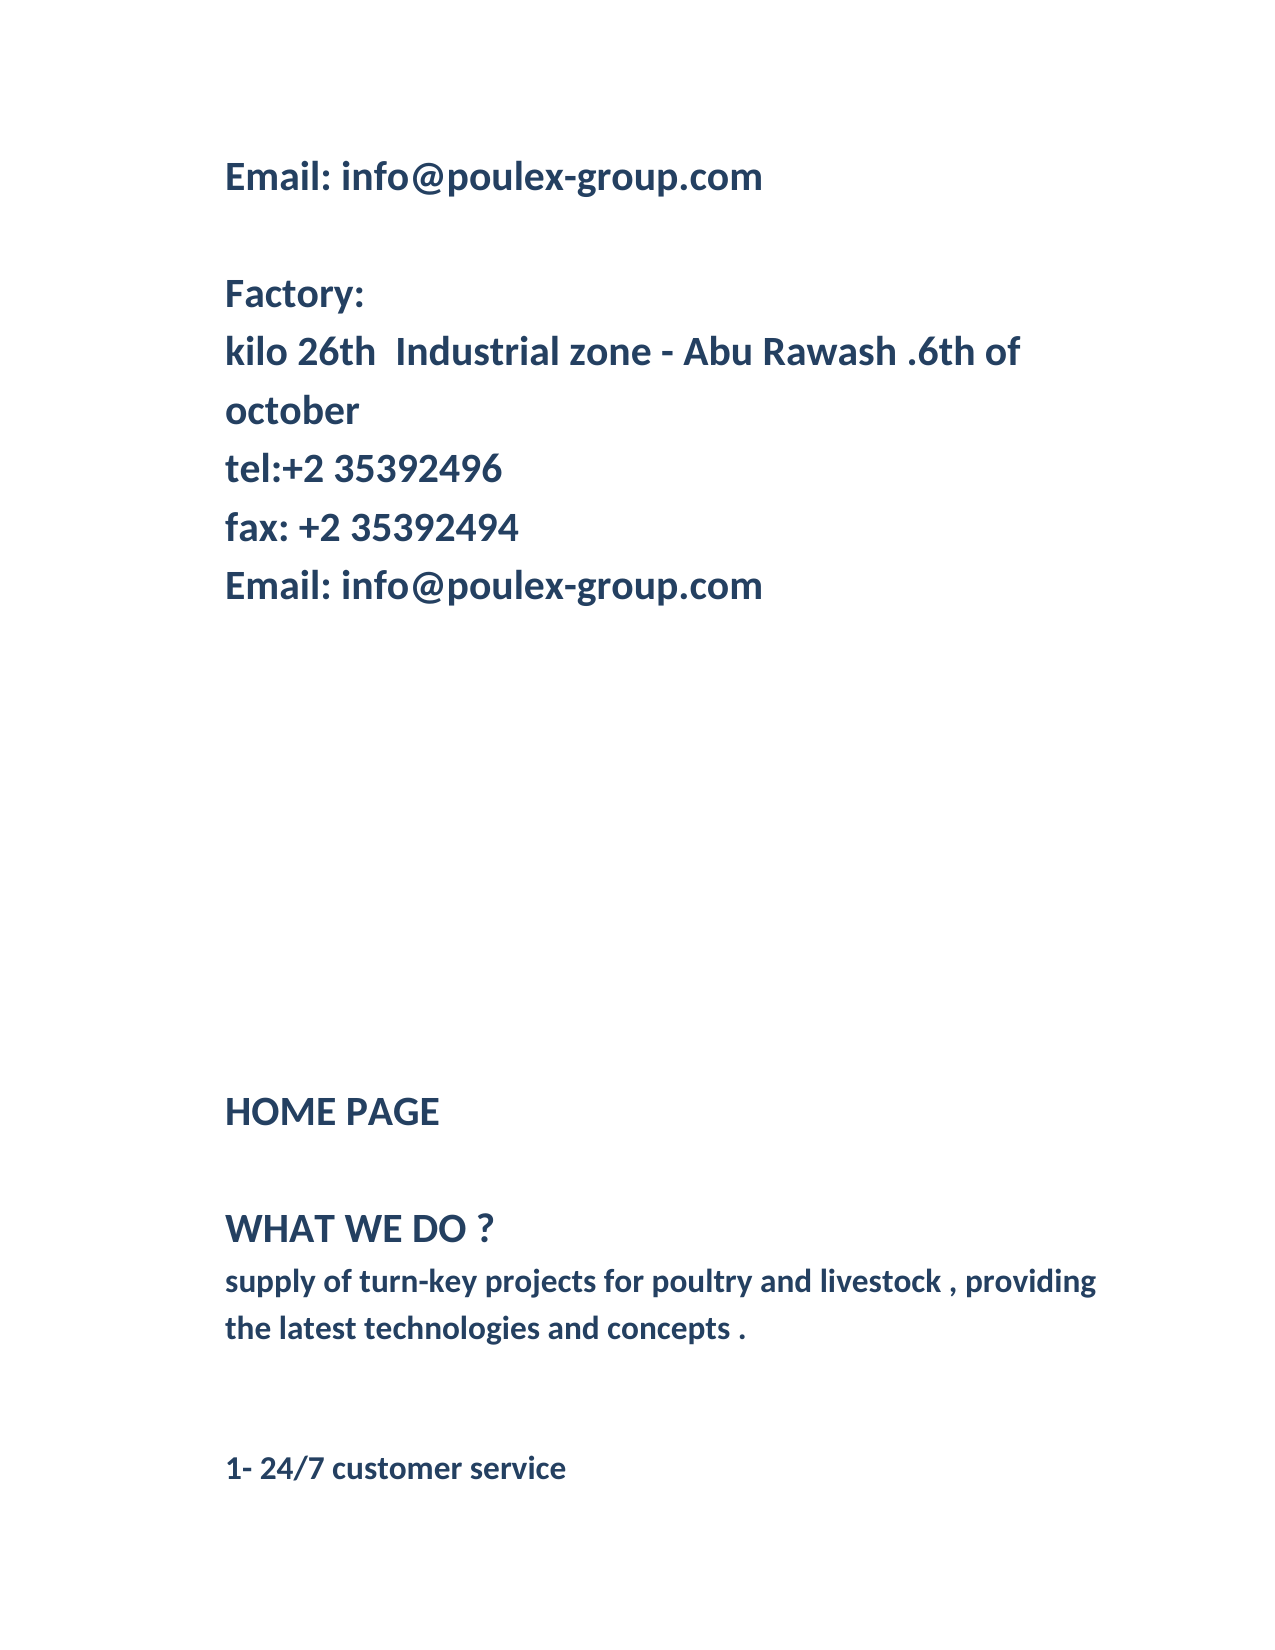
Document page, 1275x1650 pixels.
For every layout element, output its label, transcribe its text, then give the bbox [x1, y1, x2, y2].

list kilo 26th Industrial zone - Abu Rawash .6th of october [225, 325, 1125, 434]
list WHAT WE DO ? [225, 1202, 1125, 1253]
list HOME PAGE [225, 1085, 1125, 1136]
list 1- 24/7 customer service [225, 1447, 1125, 1488]
list supply of turn-key projects for poultry and livestock , providing the latest technologies and concepts . [225, 1260, 1125, 1348]
list fax: +2 35392494 [225, 501, 1125, 551]
list Email: info@poulex-group.com [225, 150, 1125, 201]
list Factory: [225, 267, 1125, 318]
list tel:+2 35392496 [225, 442, 1125, 493]
list Email: info@poulex-group.com [225, 559, 1125, 610]
